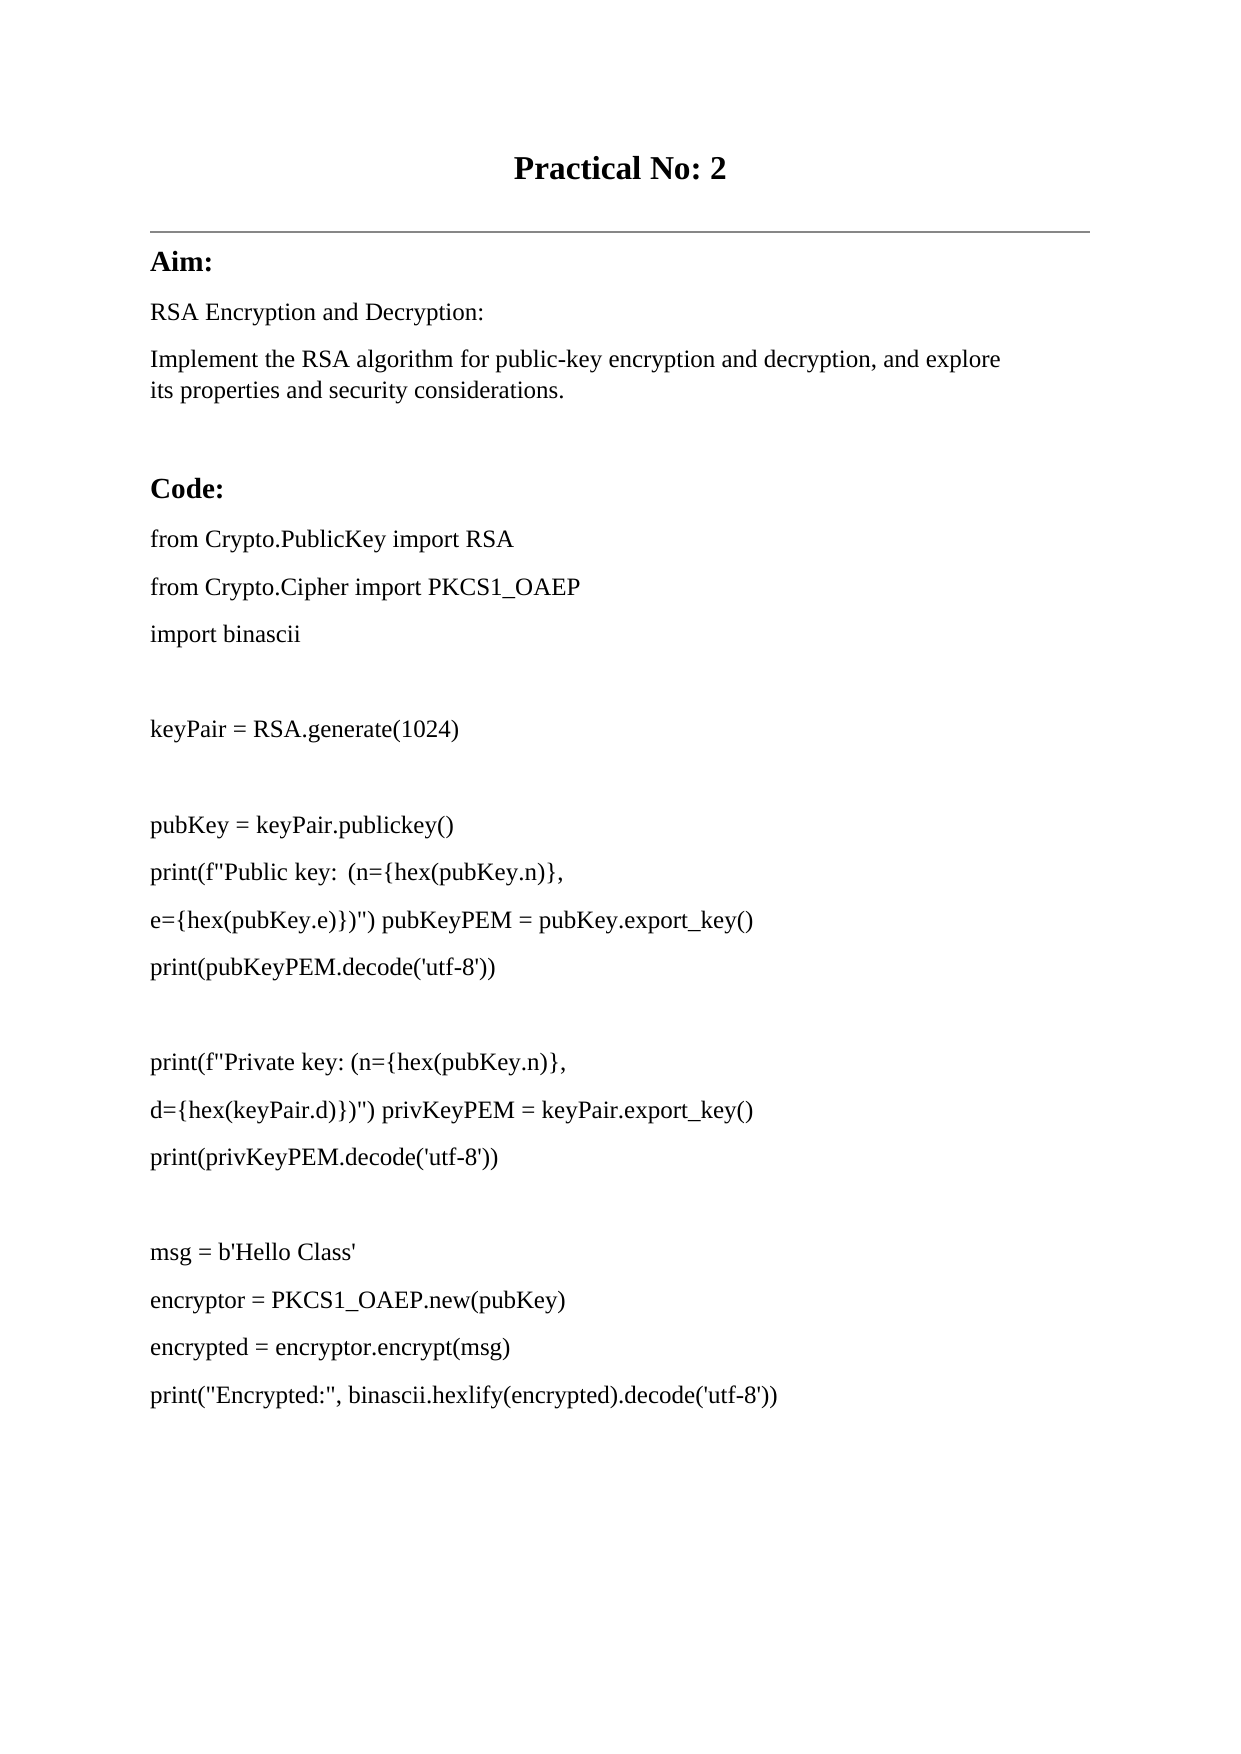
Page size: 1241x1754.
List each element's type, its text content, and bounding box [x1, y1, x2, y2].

text RSA Encryption and Decryption: [150, 297, 1203, 325]
text keyPair = RSA.generate(1024) [150, 714, 1203, 743]
text Implement the RSA algorithm for public-key encryption and decryption, and explore its properties and security considerations. [150, 344, 1030, 404]
text print("Encrypted:", binascii.hexlify(encrypted).decode('utf-8')) [150, 1380, 1203, 1408]
subtitle Practical No: 2 [383, 148, 857, 186]
text from Crypto.PublicKey import RSA [150, 524, 1203, 552]
text encryptor = PKCS1_OAEP.new(pubKey) encrypted = encryptor.encrypt(msg) [150, 1285, 567, 1361]
text print(f"Private key: (n={hex(pubKey.n)}, d={hex(keyPair.d)})") privKeyPEM = keyPair.export_key() print(privKeyPEM.decode('utf-8')) [150, 1047, 794, 1171]
text Aim: [150, 244, 1203, 278]
text pubKey = keyPair.publickey() [150, 810, 1203, 838]
text Code: [150, 471, 1203, 504]
text print(f"Public key: (n={hex(pubKey.n)}, e={hex(pubKey.e)})") pubKeyPEM = pubKey.export_key() print(pubKeyPEM.decode('utf-8')) [150, 857, 794, 981]
text msg = b'Hello Class' [150, 1237, 1203, 1266]
text from Crypto.Cipher import PKCS1_OAEP import binascii [150, 572, 582, 648]
